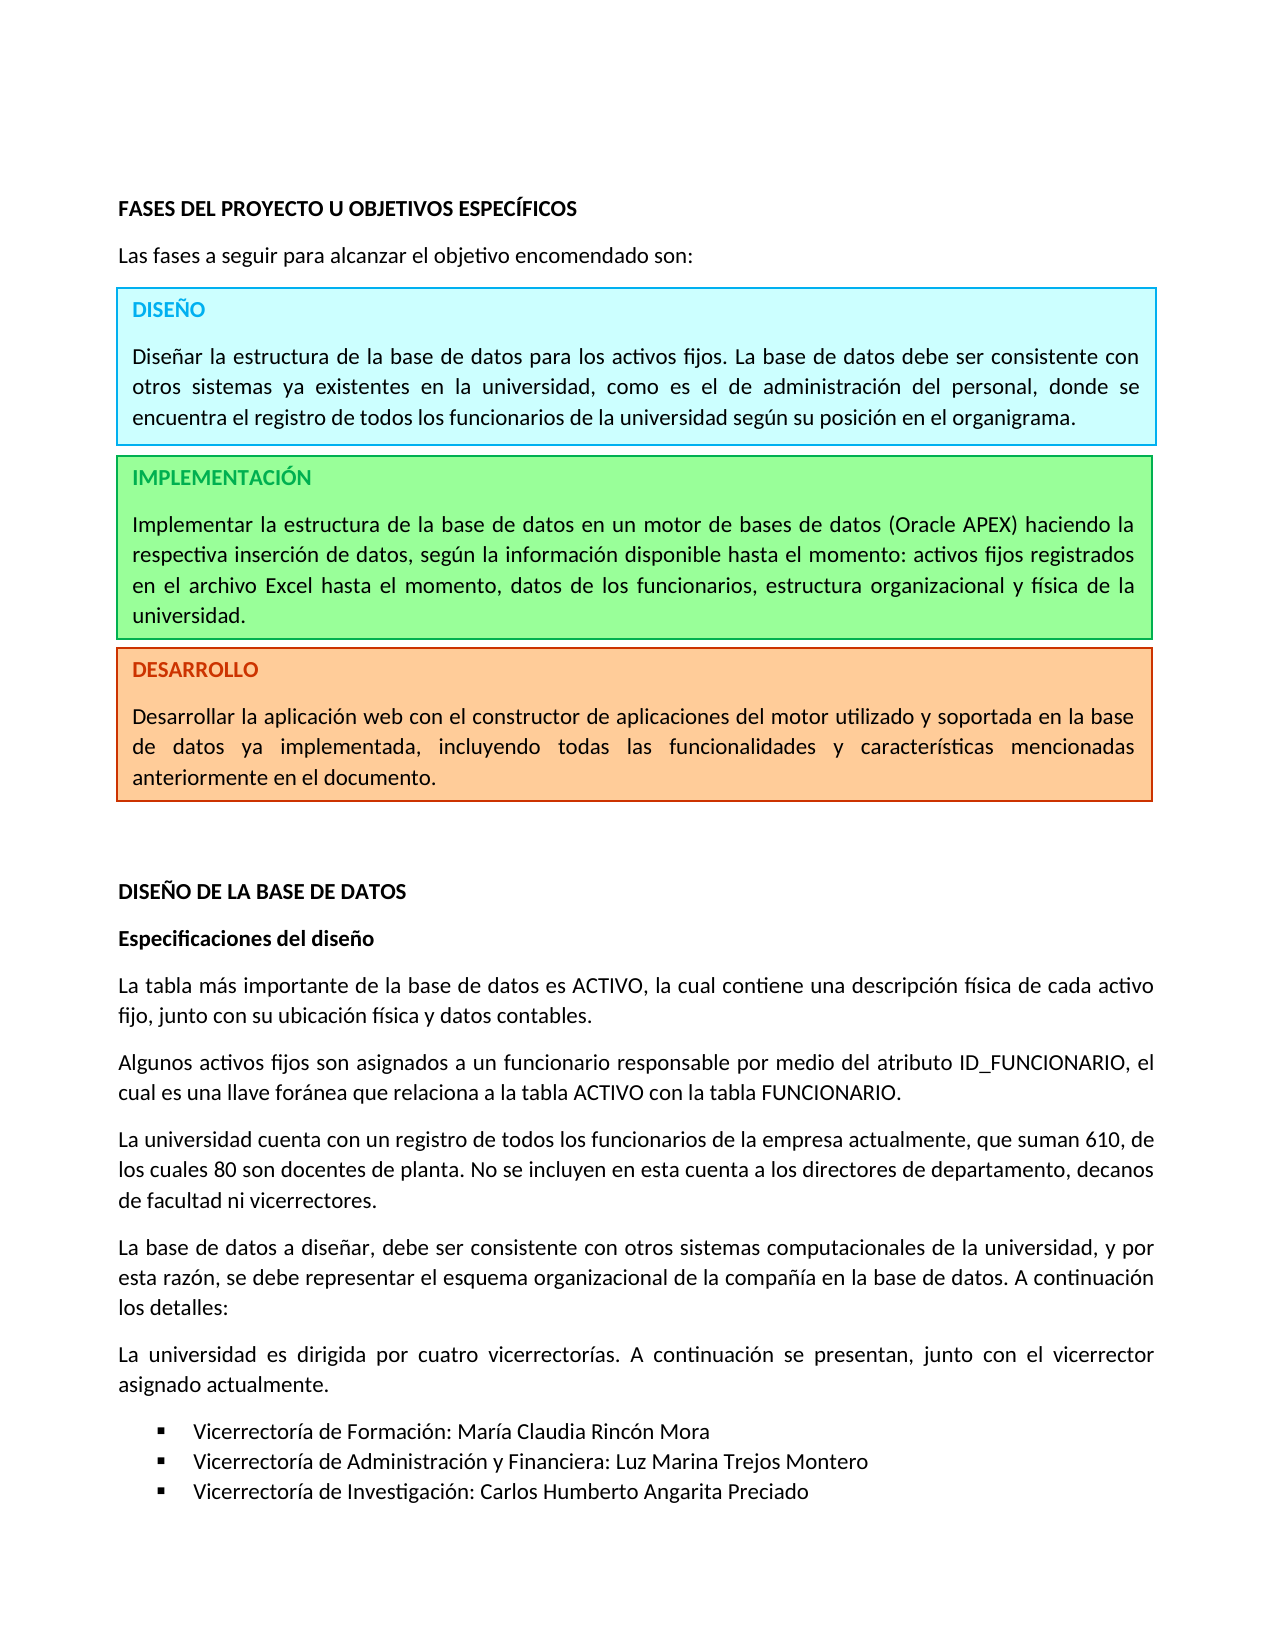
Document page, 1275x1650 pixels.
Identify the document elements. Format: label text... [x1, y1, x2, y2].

list Vicerrectoría de Administración y Financiera: Luz Marina Trejos Montero [156, 1447, 1157, 1475]
text La universidad es dirigida por cuatro vicerrectorías. A continuación se presentan, junto con el vicerrector asignado actualmente. [118, 1340, 1157, 1398]
text FASES DEL PROYECTO U OBJETIVOS ESPECÍFICOS [118, 194, 1157, 223]
text Especificaciones del diseño [118, 924, 1157, 952]
text La base de datos a diseñar, debe ser consistente con otros sistemas computacionales de la universidad, y por esta razón, se debe representar el esquema organizacional de la compañía en la base de datos. A continuación los detalles: [118, 1233, 1157, 1321]
text DISEÑO DE LA BASE DE DATOS [118, 877, 1157, 905]
text La tabla más importante de la base de datos es ACTIVO, la cual contiene una descripción física de cada activo fijo, junto con su ubicación física y datos contables. [118, 971, 1157, 1029]
text Algunos activos fijos son asignados a un funcionario responsable por medio del atributo ID_FUNCIONARIO, el cual es una llave foránea que relaciona a la tabla ACTIVO con la tabla FUNCIONARIO. [118, 1048, 1157, 1106]
text La universidad cuenta con un registro de todos los funcionarios de la empresa actualmente, que suman 610, de los cuales 80 son docentes de planta. No se incluyen en esta cuenta a los directores de departamento, decanos de facultad ni vicerrectores. [118, 1125, 1157, 1214]
list Vicerrectoría de Investigación: Carlos Humberto Angarita Preciado [156, 1477, 1157, 1505]
list Vicerrectoría de Formación: María Claudia Rincón Mora [156, 1417, 1157, 1445]
text Las fases a seguir para alcanzar el objetivo encomendado son: [118, 241, 1157, 269]
